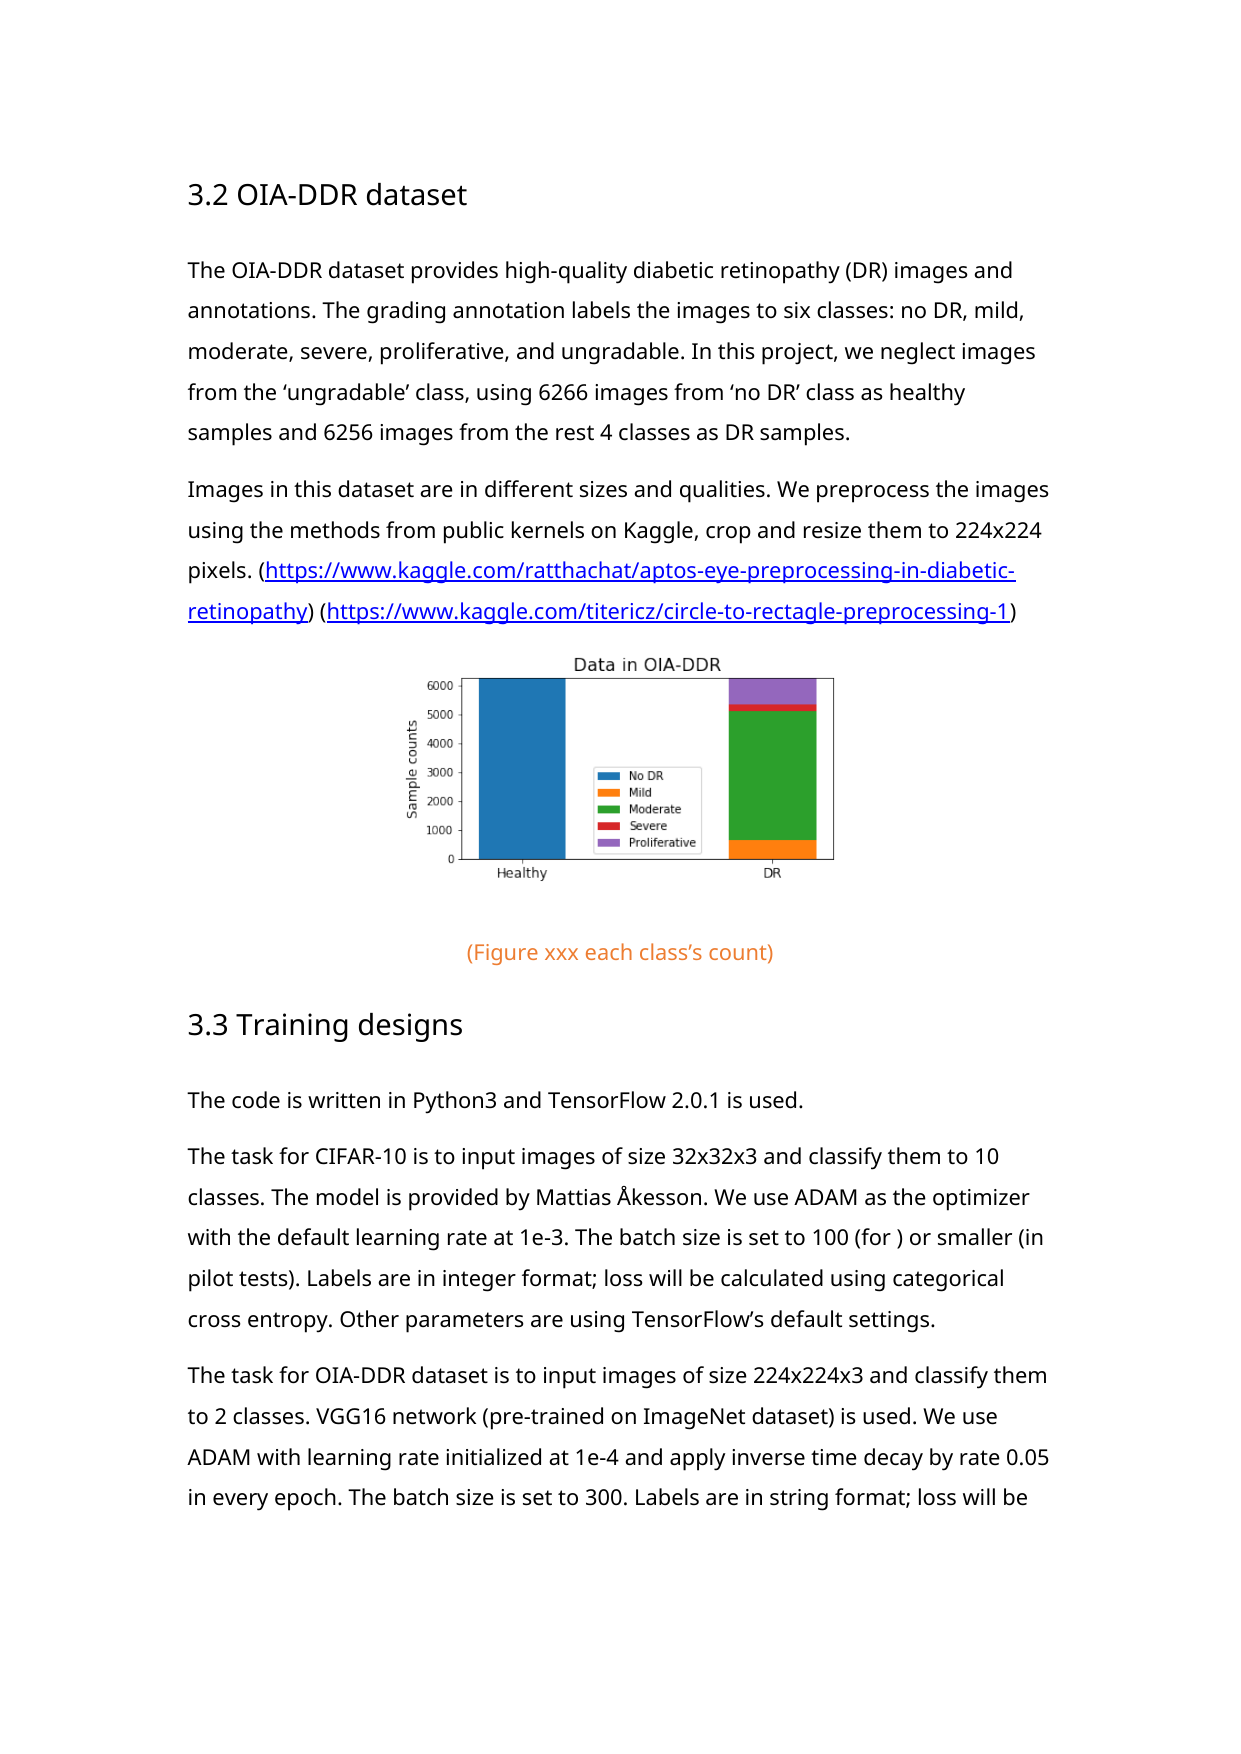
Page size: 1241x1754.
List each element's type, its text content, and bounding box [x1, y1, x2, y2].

picture [399, 651, 841, 889]
text Images in this dataset are in different sizes and qualities. We preprocess the images using the methods from public kernels on Kaggle, crop and resize them to 224x224 pixels. (https://www.kaggle.com/ratthachat/aptos-eye-preprocessing-in-diabetic-retinopathy) (https://www.kaggle.com/titericz/circle-to-rectagle-preprocessing-1) [187, 473, 1053, 627]
text The OIA-DDR dataset provides high-quality diabetic retinopathy (DR) images and annotations. The grading annotation labels the images to six classes: no DR, mild, moderate, severe, proliferative, and ungradable. In this project, we neglect images from the ‘ungradable’ class, using 6266 images from ‘no DR’ class as healthy samples and 6256 images from the rest 4 classes as DR samples. [187, 253, 1053, 448]
text 3.3 Training designs [187, 992, 1053, 1057]
text (Figure xxx each class’s count) [187, 935, 1053, 968]
text The task for CIFAR-10 is to input images of size 32x32x3 and classify them to 10 classes. The model is provided by Mattias Åkesson. We use ADAM as the optimizer with the default learning rate at 1e-3. The batch size is set to 100 (for ) or smaller (in pilot tests). Labels are in integer format; loss will be calculated using categorical cross entropy. Other parameters are using TensorFlow’s default settings. [187, 1140, 1053, 1335]
text 3.2 OIA-DDR dataset [187, 162, 1053, 227]
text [187, 1359, 1053, 1513]
text The code is written in Python3 and TensorFlow 2.0.1 is used. [187, 1083, 1053, 1116]
